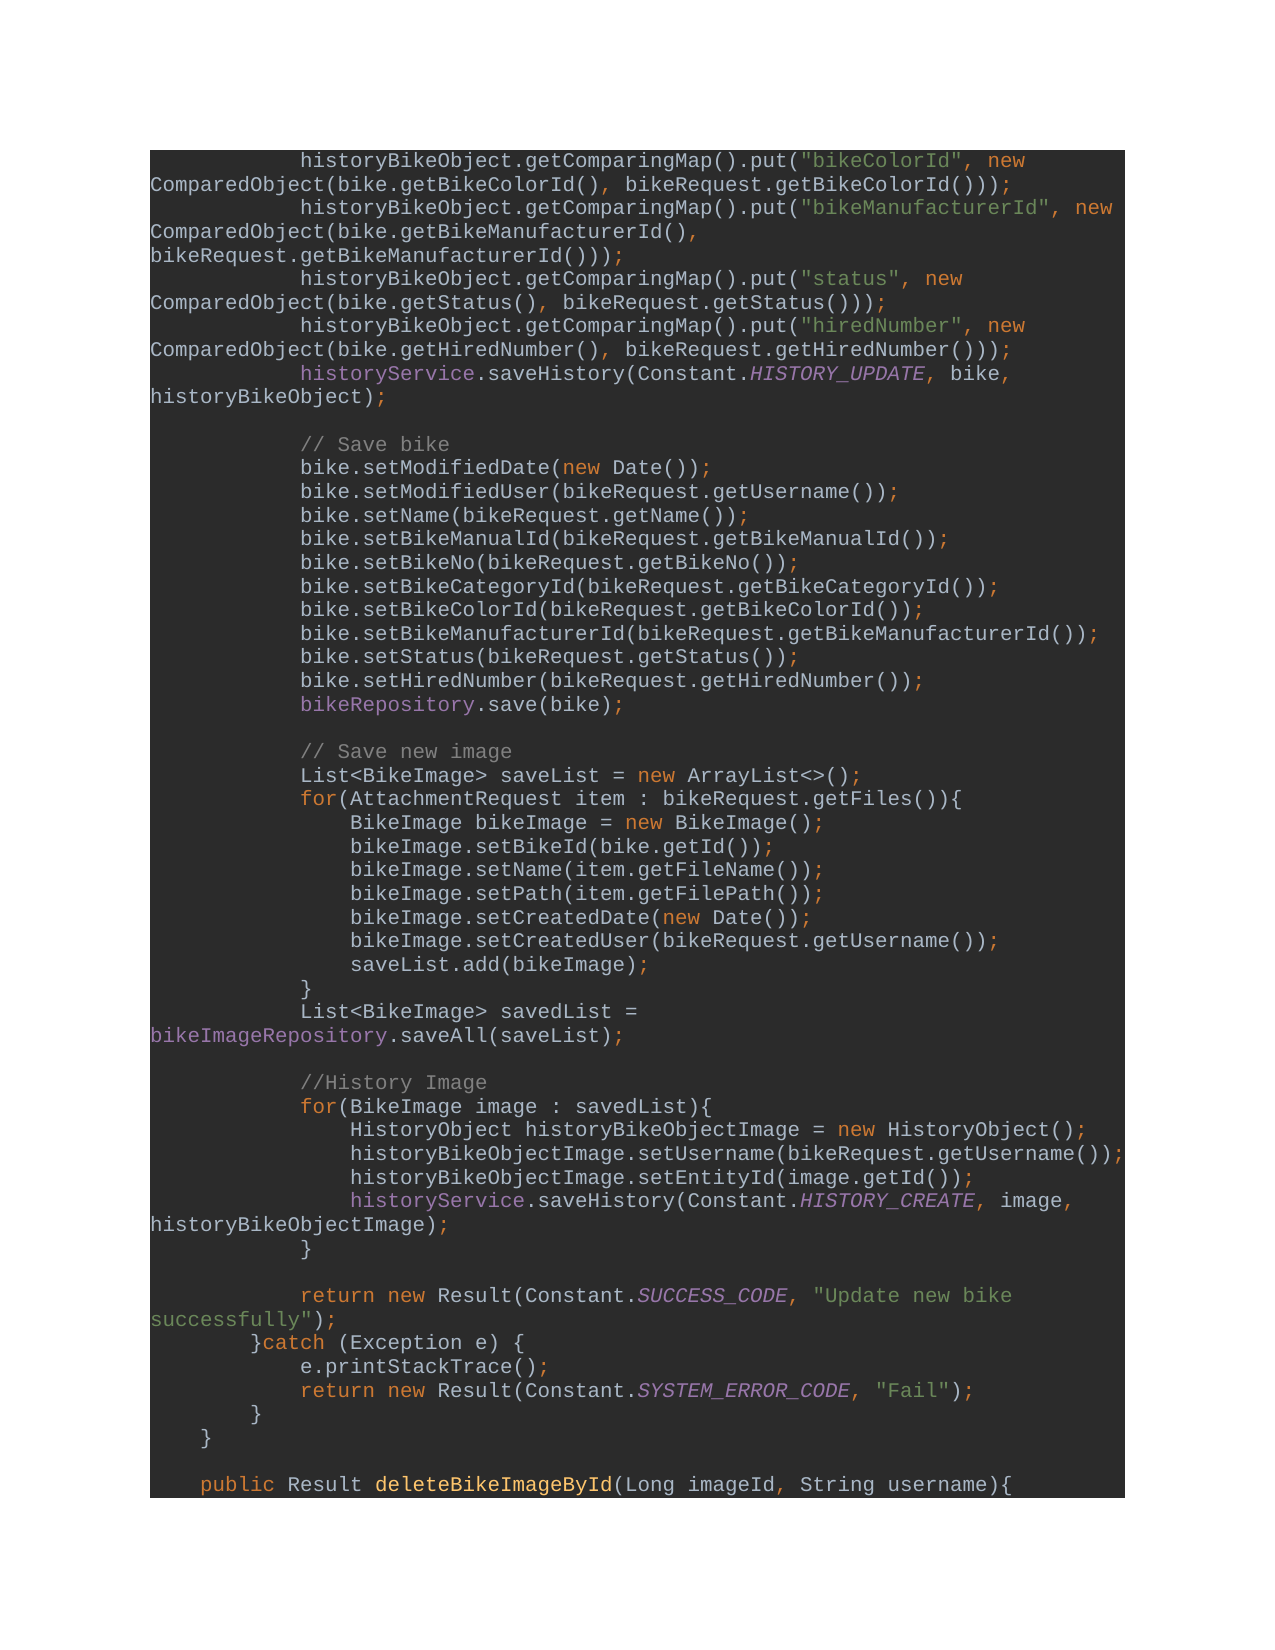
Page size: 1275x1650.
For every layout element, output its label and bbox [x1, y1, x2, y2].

text [150, 150, 1125, 1498]
